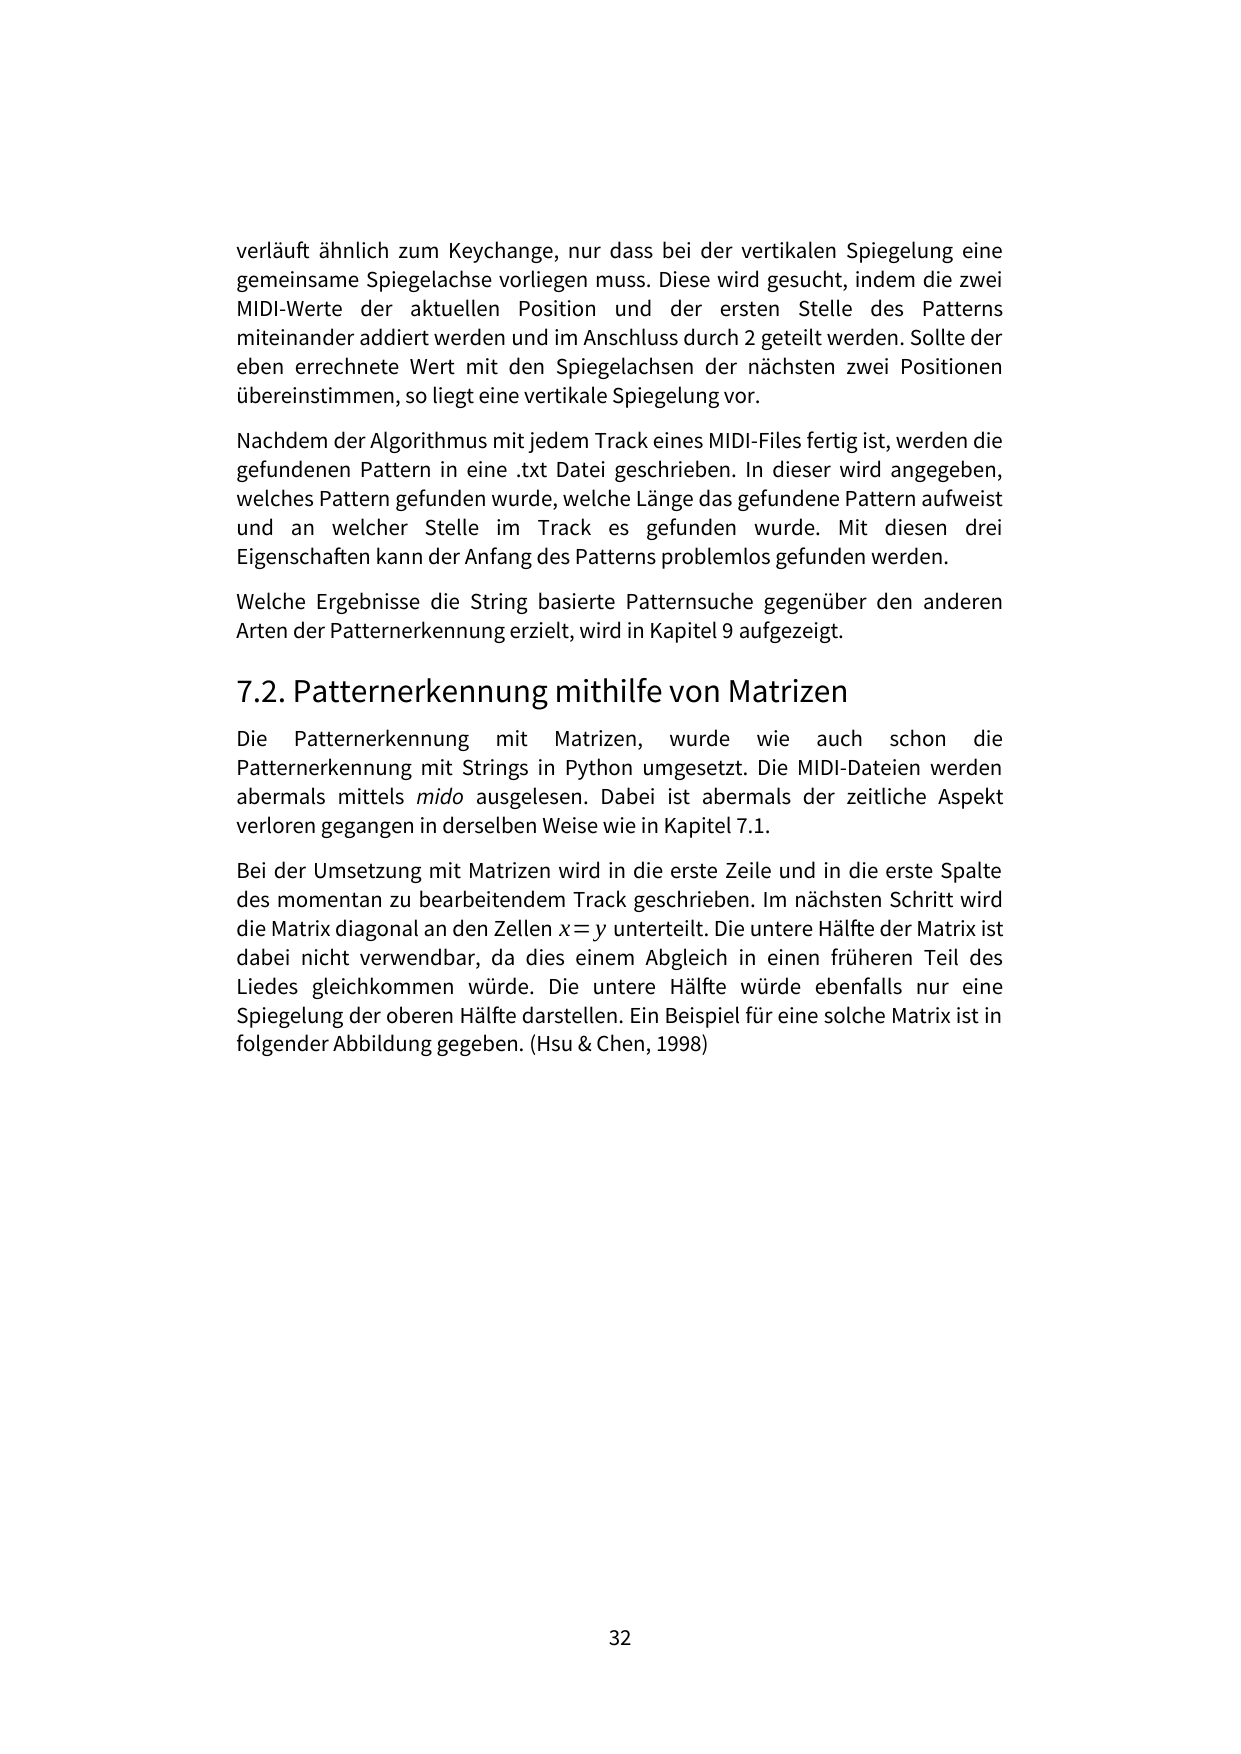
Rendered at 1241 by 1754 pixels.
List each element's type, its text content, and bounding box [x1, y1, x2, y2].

subtitle 7.2. Patternerkennung mithilfe von Matrizen [236, 670, 1004, 712]
text Nachdem der Algorithmus mit jedem Track eines MIDI-Files fertig ist, werden die gefundenen Pattern in eine .txt Datei geschrieben. In dieser wird angegeben, welches Pattern gefunden wurde, welche Länge das gefundene Pattern aufweist und an welcher Stelle im Track es gefunden wurde. Mit diesen drei Eigenschaften kann der Anfang des Patterns problemlos gefunden werden. [236, 426, 1004, 570]
text Bei der Umsetzung mit Matrizen wird in die erste Zeile und in die erste Spalte des momentan zu bearbeitendem Track geschrieben. Im nächsten Schritt wird die Matrix diagonal an den Zellen unterteilt. Die untere Hälfte der Matrix ist dabei nicht verwendbar, da dies einem Abgleich in einen früheren Teil des Liedes gleichkommen würde. Die untere Hälfte würde ebenfalls nur eine Spiegelung der oberen Hälfte darstellen. Ein Beispiel für eine solche Matrix ist in folgender Abbildung gegeben. [236, 856, 1004, 1058]
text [236, 236, 1004, 409]
text Die Patternerkennung mit Matrizen, wurde wie auch schon die Patternerkennung mit Strings in Python umgesetzt. Die MIDI-Dateien werden abermals mittels mido ausgelesen. Dabei ist abermals der zeitliche Aspekt verloren gegangen in derselben Weise wie in Kapitel 7.1. [236, 724, 1004, 839]
text Welche Ergebnisse die String basierte Patternsuche gegenüber den anderen Arten der Patternerkennung erzielt, wird in Kapitel 9 aufgezeigt. [236, 587, 1004, 645]
